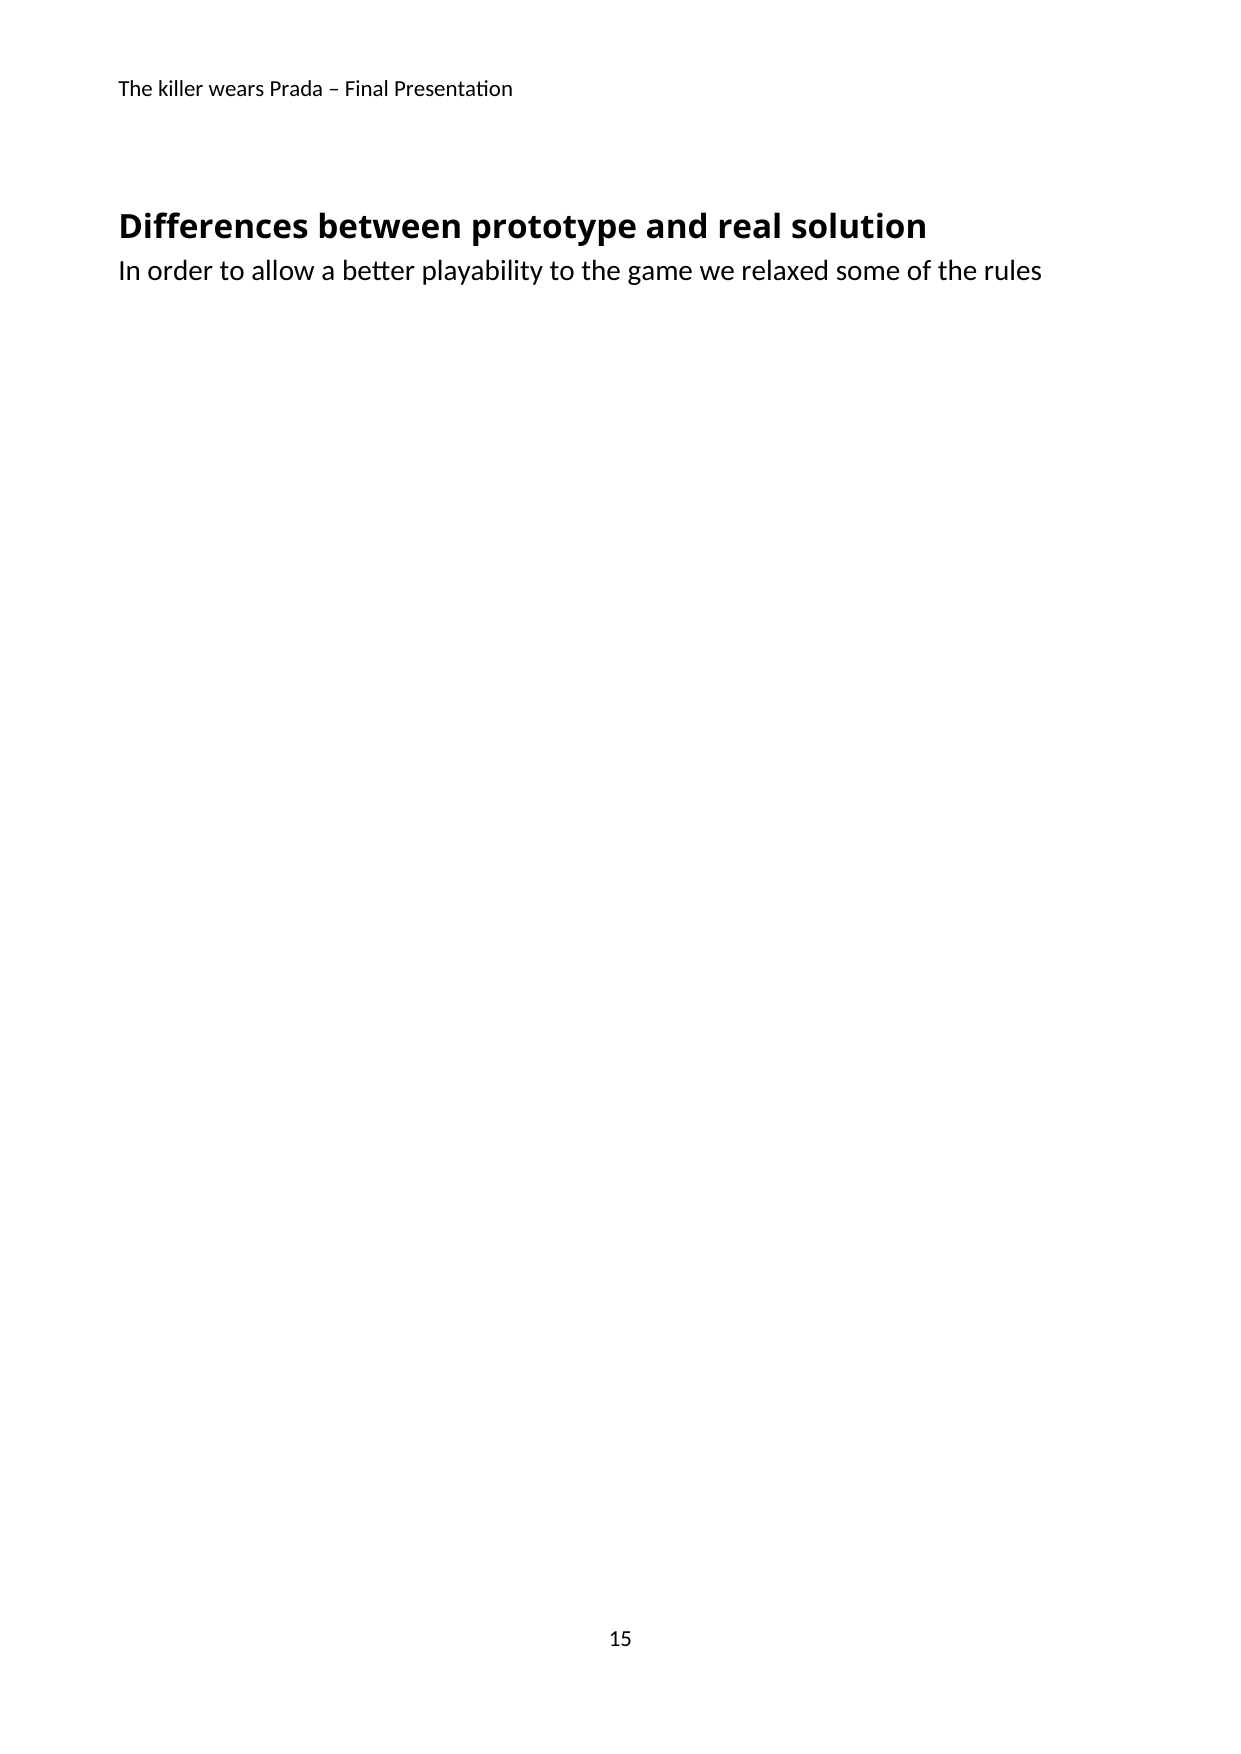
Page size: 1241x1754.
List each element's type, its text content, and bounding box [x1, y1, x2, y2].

subtitle Differences between prototype and real solution [118, 203, 1122, 248]
text In order to allow a better playability to the game we relaxed some of the rules [118, 252, 1122, 287]
